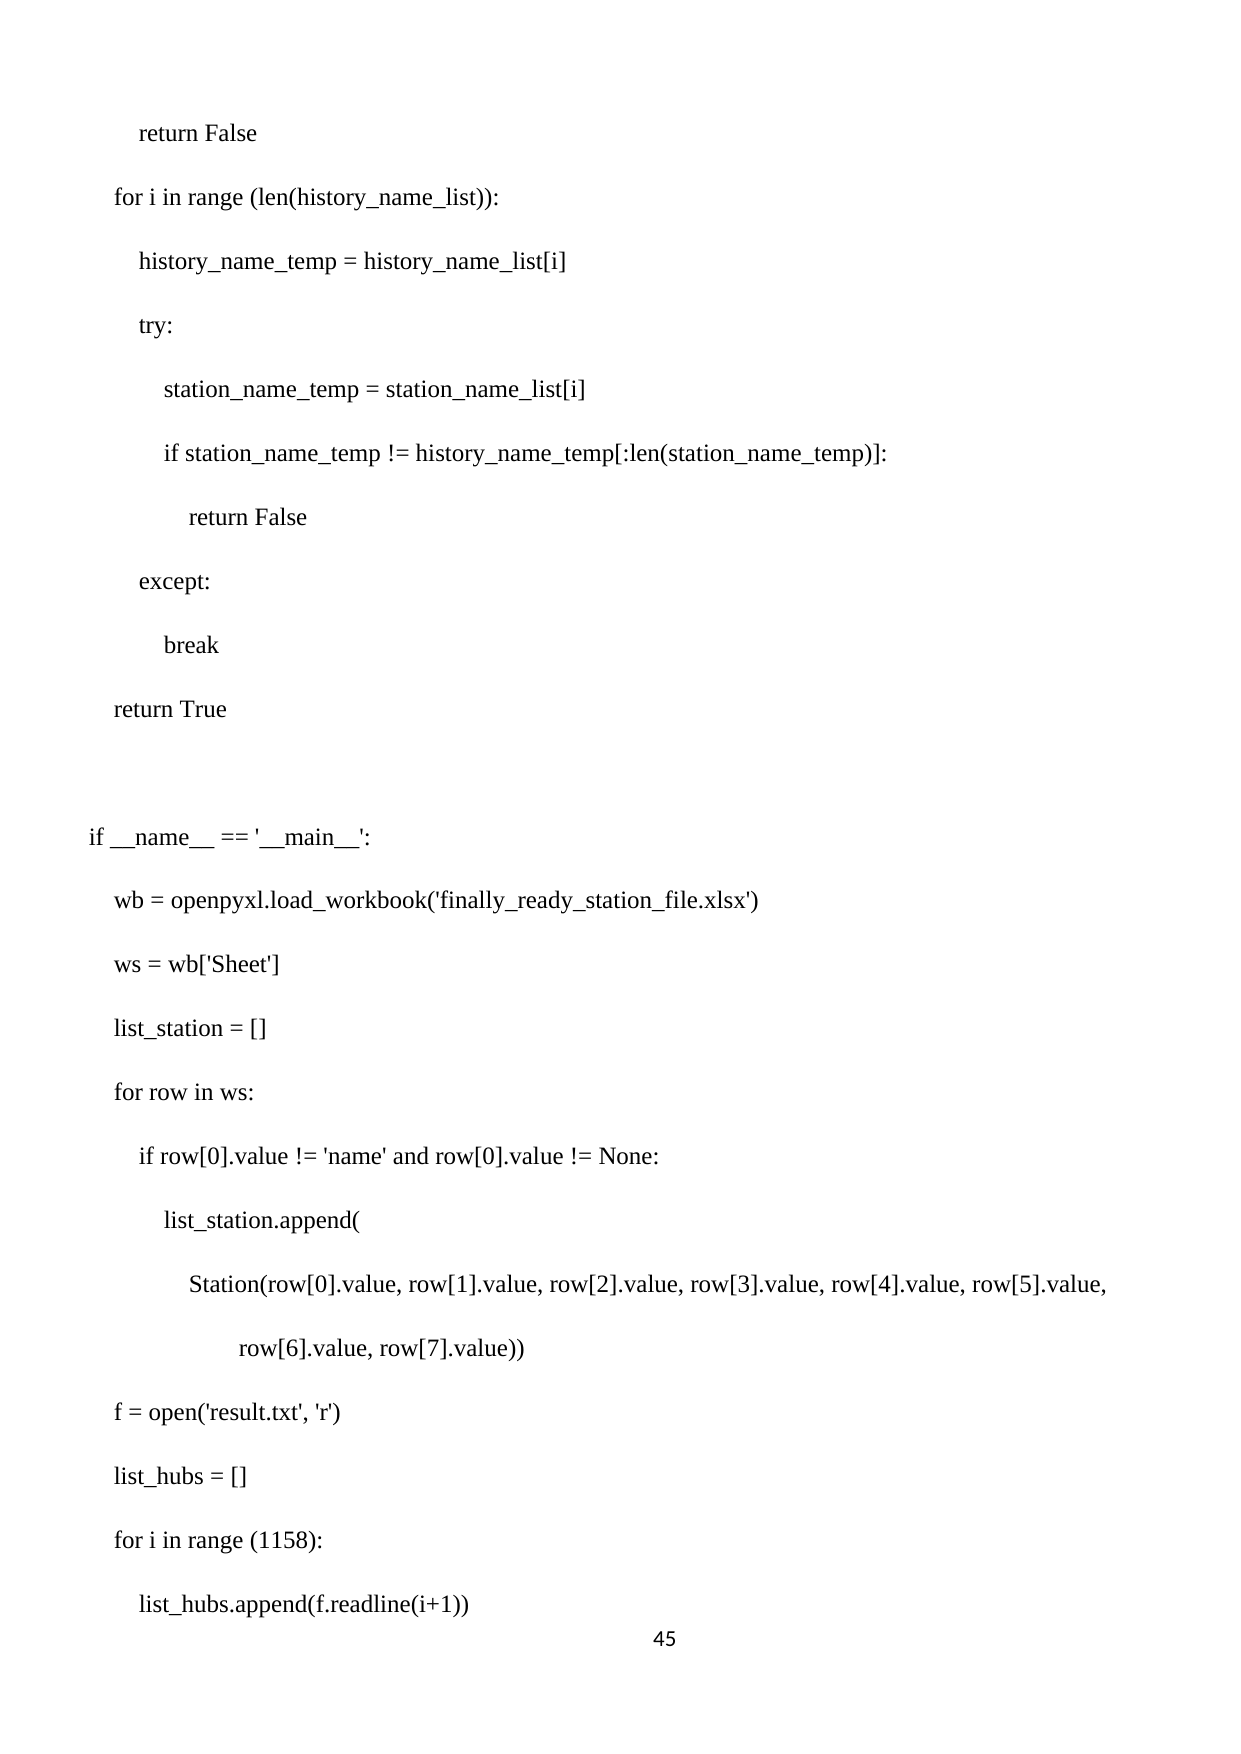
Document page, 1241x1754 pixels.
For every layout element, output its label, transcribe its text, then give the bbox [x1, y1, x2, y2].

text return False [88, 118, 1152, 147]
text return False [88, 502, 1152, 531]
text ws = wb['Sheet'] [88, 949, 1152, 978]
text history_name_temp = history_name_list[i] [88, 246, 1152, 275]
text for row in ws: [88, 1077, 1152, 1106]
text for i in range (len(history_name_list)): [88, 182, 1152, 211]
text return True [88, 694, 1152, 722]
text break [88, 630, 1152, 658]
text list_hubs = [] [88, 1461, 1152, 1490]
text f = open('result.txt', 'r') [88, 1397, 1152, 1426]
text row[6].value, row[7].value)) [88, 1333, 1152, 1362]
text list_station.append( [88, 1205, 1152, 1234]
text try: [88, 310, 1152, 339]
text station_name_temp = station_name_list[i] [88, 374, 1152, 403]
text list_station = [] [88, 1013, 1152, 1042]
text if __name__ == '__main__': [88, 822, 1152, 850]
text if row[0].value != 'name' and row[0].value != None: [88, 1141, 1152, 1170]
text if station_name_temp != history_name_temp[:len(station_name_temp)]: [88, 438, 1152, 467]
text list_hubs.append(f.readline(i+1)) [88, 1589, 1152, 1618]
text Station(row[0].value, row[1].value, row[2].value, row[3].value, row[4].value, row[5].value, [88, 1269, 1152, 1298]
text for i in range (1158): [88, 1525, 1152, 1554]
text except: [88, 566, 1152, 594]
text wb = openpyxl.load_workbook('finally_ready_station_file.xlsx') [88, 886, 1152, 914]
